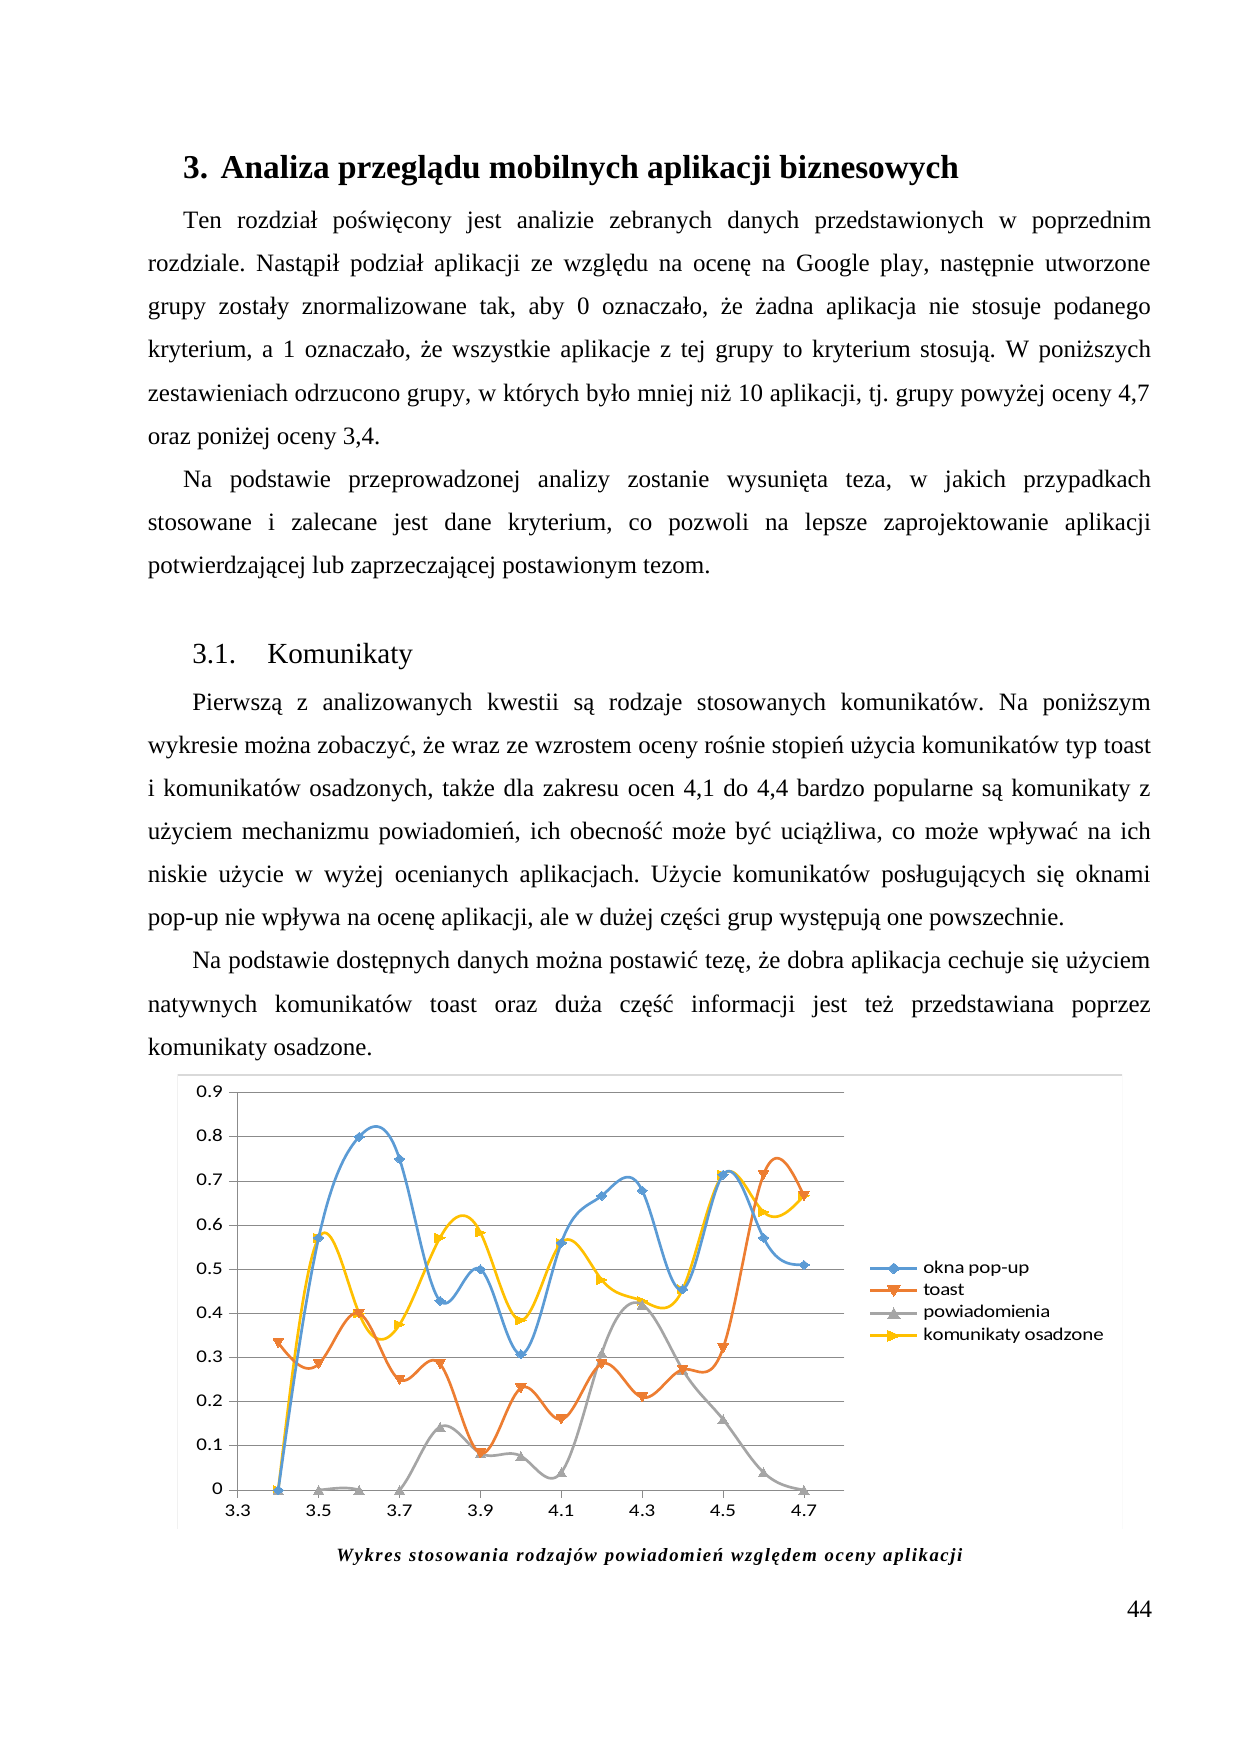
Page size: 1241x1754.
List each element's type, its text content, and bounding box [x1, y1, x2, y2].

text Pierwszą z analizowanych kwestii są rodzaje stosowanych komunikatów. Na poniższym wykresie można zobaczyć, że wraz ze wzrostem oceny rośnie stopień użycia komunikatów typ toast i komunikatów osadzonych, także dla zakresu ocen 4,1 do 4,4 bardzo popularne są komunikaty z użyciem mechanizmu powiadomień, ich obecność może być uciążliwa, co może wpływać na ich niskie użycie w wyżej ocenianych aplikacjach. Użycie komunikatów posługujących się oknami pop-up nie wpływa na ocenę aplikacji, ale w dużej części grup występują one powszechnie. [148, 687, 1152, 931]
text Na podstawie przeprowadzonej analizy zostanie wysunięta teza, w jakich przypadkach stosowane i zalecane jest dane kryterium, co pozwoli na lepsze zaprojektowanie aplikacji potwierdzającej lub zaprzeczającej postawionym tezom. [148, 464, 1152, 579]
text Na podstawie dostępnych danych można postawić tezę, że dobra aplikacja cechuje się użyciem natywnych komunikatów toast oraz duża część informacji jest też przedstawiana poprzez komunikaty osadzone. [148, 946, 1152, 1061]
subtitle Analiza przeglądu mobilnych aplikacji biznesowych [183, 148, 1152, 186]
subtitle Wykres stosowania rodzajów powiadomień względem oceny aplikacji [148, 1543, 1152, 1565]
text Ten rozdział poświęcony jest analizie zebranych danych przedstawionych w poprzednim rozdziale. Nastąpił podział aplikacji ze względu na ocenę na Google play, następnie utworzone grupy zostały znormalizowane tak, aby 0 oznaczało, że żadna aplikacja nie stosuje podanego kryterium, a 1 oznaczało, że wszystkie aplikacje z tej grupy to kryterium stosują. W poniższych zestawieniach odrzucono grupy, w których było mniej niż 10 aplikacji, tj. grupy powyżej oceny 4,7 oraz poniżej oceny 3,4. [148, 205, 1152, 449]
subtitle Komunikaty [192, 636, 1152, 670]
